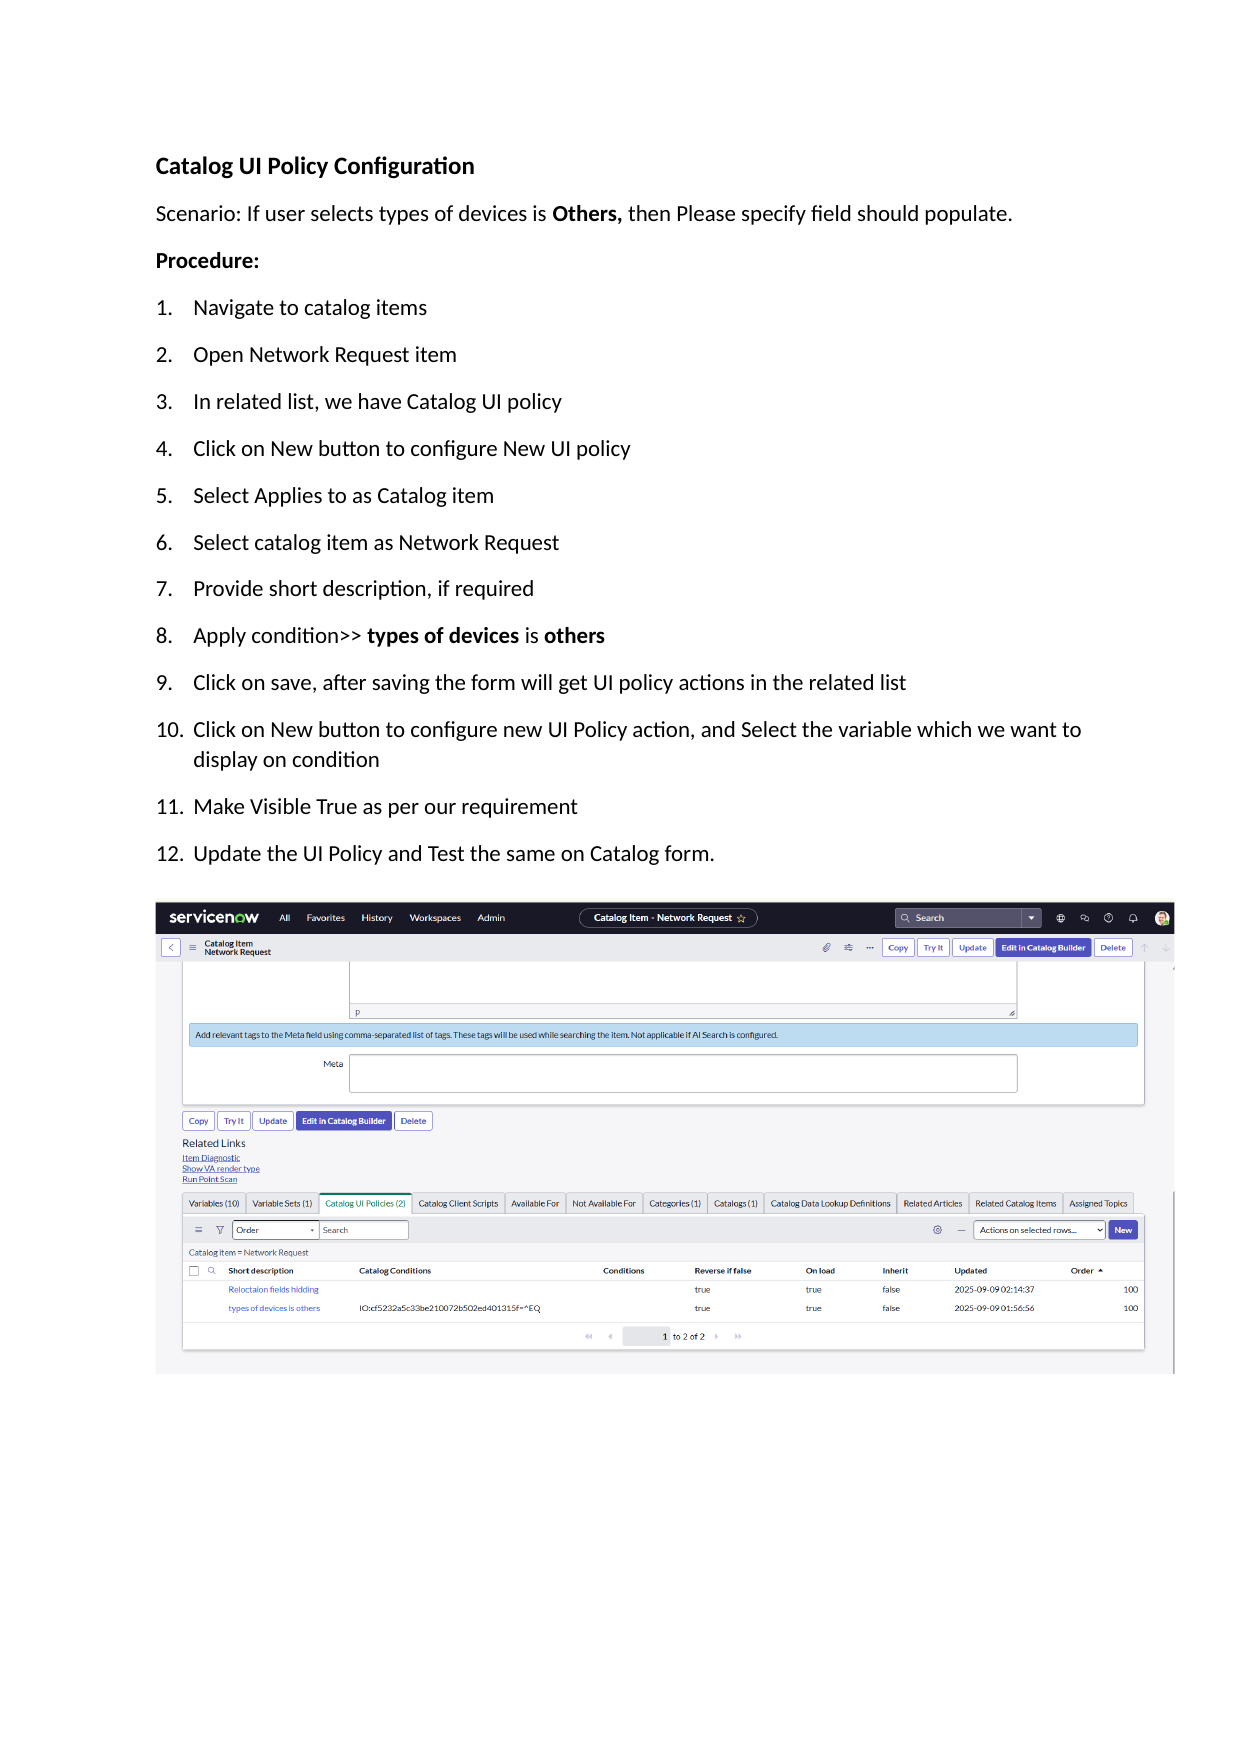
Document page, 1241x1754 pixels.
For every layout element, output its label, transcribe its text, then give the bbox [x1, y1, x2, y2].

list Navigate to catalog items [156, 293, 1137, 321]
text Procedure: [156, 246, 1137, 274]
text Scenario: If user selects types of devices is Others, then Please specify field should populate. [156, 199, 1137, 228]
list Select catalog item as Network Request [156, 528, 1137, 556]
list Make Visible True as per our requirement [156, 792, 1137, 820]
list Click on New button to configure new UI Policy action, and Select the variable which we want to display on condition [156, 715, 1137, 773]
list Select Applies to as Catalog item [156, 481, 1137, 509]
list Open Network Request item [156, 340, 1137, 368]
picture [155, 898, 1175, 1374]
text Catalog UI Policy Configuration [156, 150, 1137, 181]
list In related list, we have Catalog UI policy [156, 387, 1137, 415]
list Apply condition>> types of devices is others [156, 621, 1137, 649]
list Click on New button to configure New UI policy [156, 434, 1137, 462]
list Update the UI Policy and Test the same on Catalog form. [156, 839, 1137, 867]
list Click on save, after saving the form will get UI policy actions in the related list [156, 668, 1137, 696]
list Provide short description, if required [156, 574, 1137, 603]
